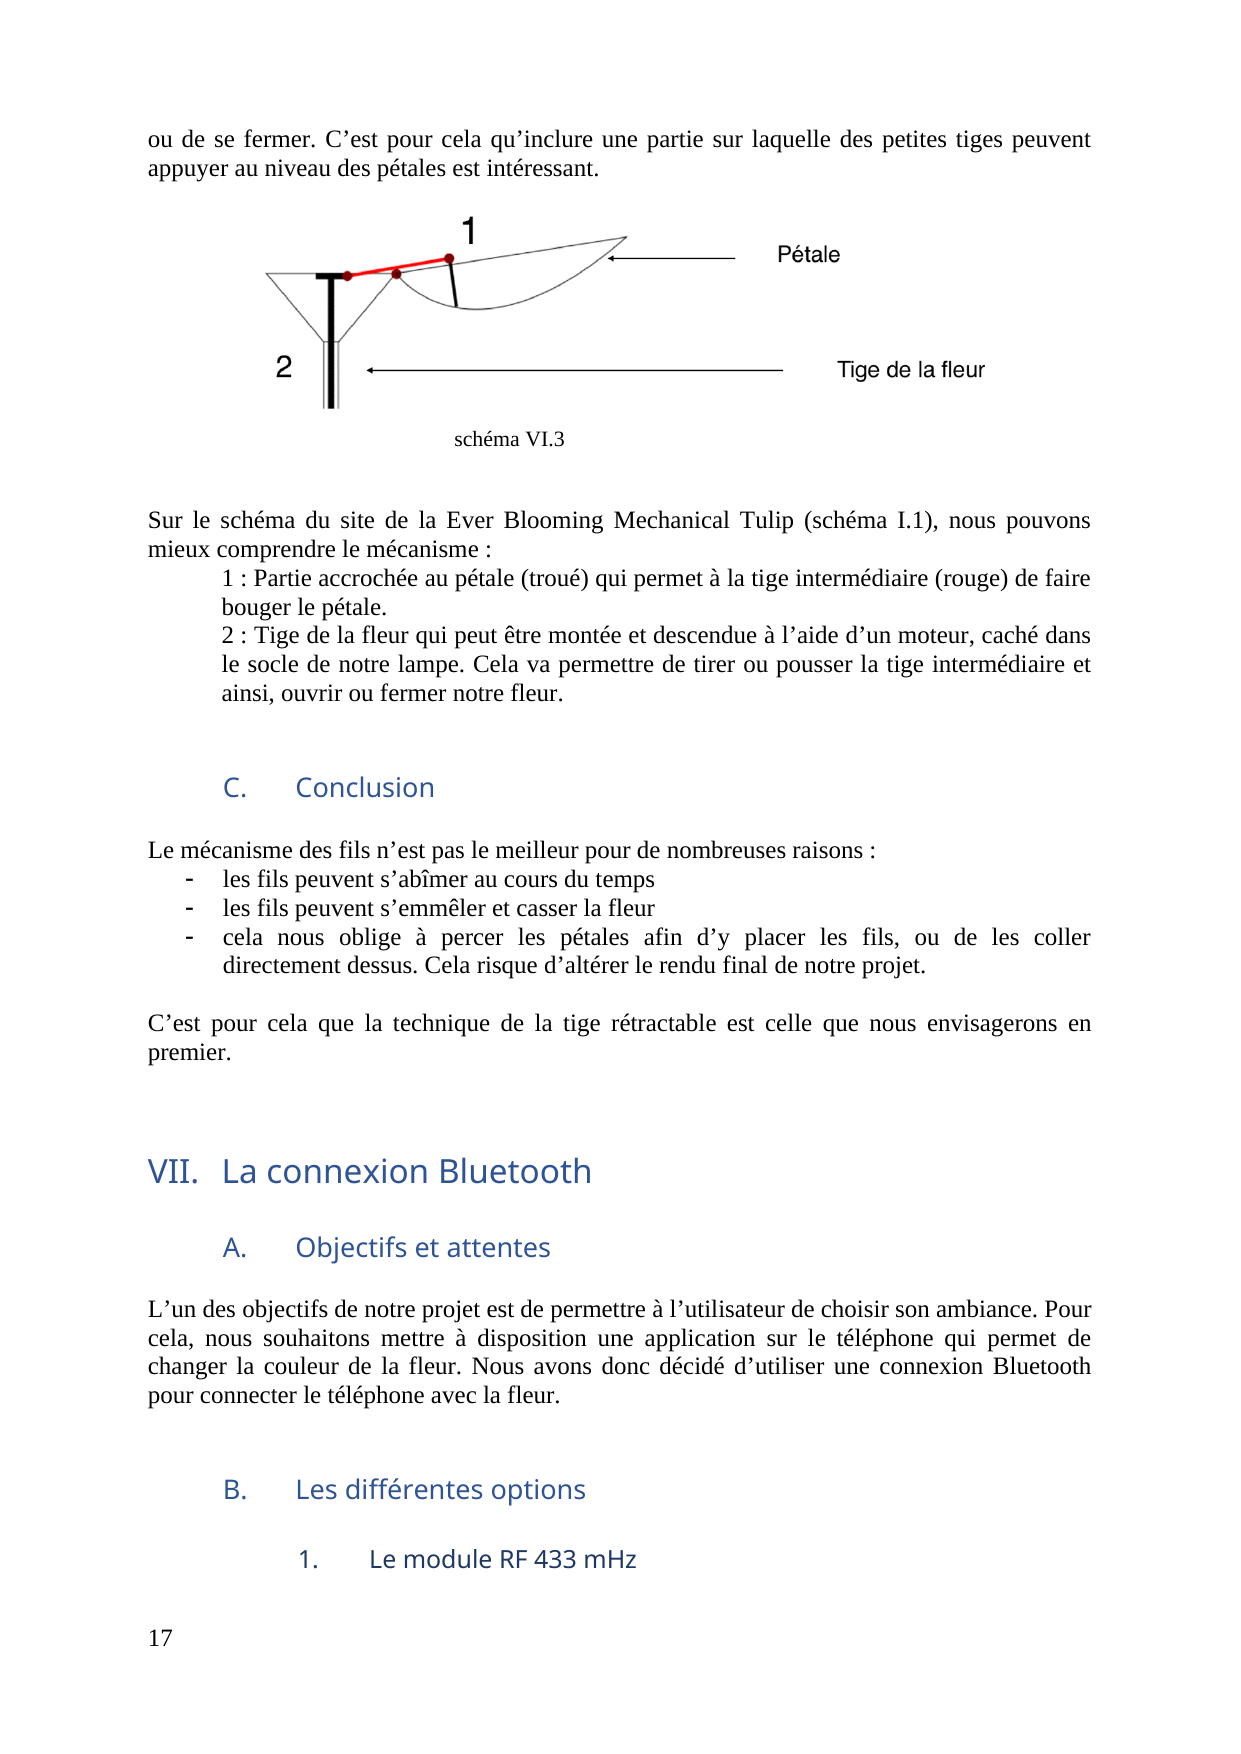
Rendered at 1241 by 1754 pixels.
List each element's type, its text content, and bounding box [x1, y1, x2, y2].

text Sur le schéma du site de la Ever Blooming Mechanical Tulip (schéma I.1), nous pouvons mieux comprendre le mécanisme : [148, 505, 1092, 563]
subtitle Les différentes options [223, 1471, 1092, 1507]
text Le mécanisme des fils n’est pas le meilleur pour de nombreuses raisons : [148, 836, 1092, 864]
subtitle La connexion Bluetooth [148, 1148, 1092, 1193]
text 1 : Partie accrochée au pétale (troué) qui permet à la tige intermédiaire (rouge) de faire bouger le pétale. [221, 563, 1092, 620]
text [148, 124, 1092, 182]
picture [228, 213, 1000, 419]
text L’un des objectifs de notre projet est de permettre à l’utilisateur de choisir son ambiance. Pour cela, nous souhaitons mettre à disposition une application sur le téléphone qui permet de changer la couleur de la fleur. Nous avons donc décidé d’utiliser une connexion Bluetooth pour connecter le téléphone avec la fleur. [148, 1294, 1092, 1409]
list les fils peuvent s’abîmer au cours du temps [185, 864, 1092, 893]
text C’est pour cela que la technique de la tige rétractable est celle que nous envisagerons en premier. [148, 1008, 1092, 1066]
list cela nous oblige à percer les pétales afin d’y placer les fils, ou de les coller directement dessus. Cela risque d’altérer le rendu final de notre projet. [185, 922, 1092, 979]
subtitle Conclusion [223, 768, 1092, 805]
list les fils peuvent s’emmêler et casser la fleur [185, 893, 1092, 922]
text 2 : Tige de la fleur qui peut être montée et descendue à l’aide d’un moteur, caché dans le socle de notre lampe. Cela va permettre de tirer ou pousser la tige intermédiaire et ainsi, ouvrir ou fermer notre fleur. [221, 620, 1092, 707]
subtitle Objectifs et attentes [223, 1228, 1092, 1265]
subtitle Le module RF 433 mHz [298, 1542, 1092, 1576]
